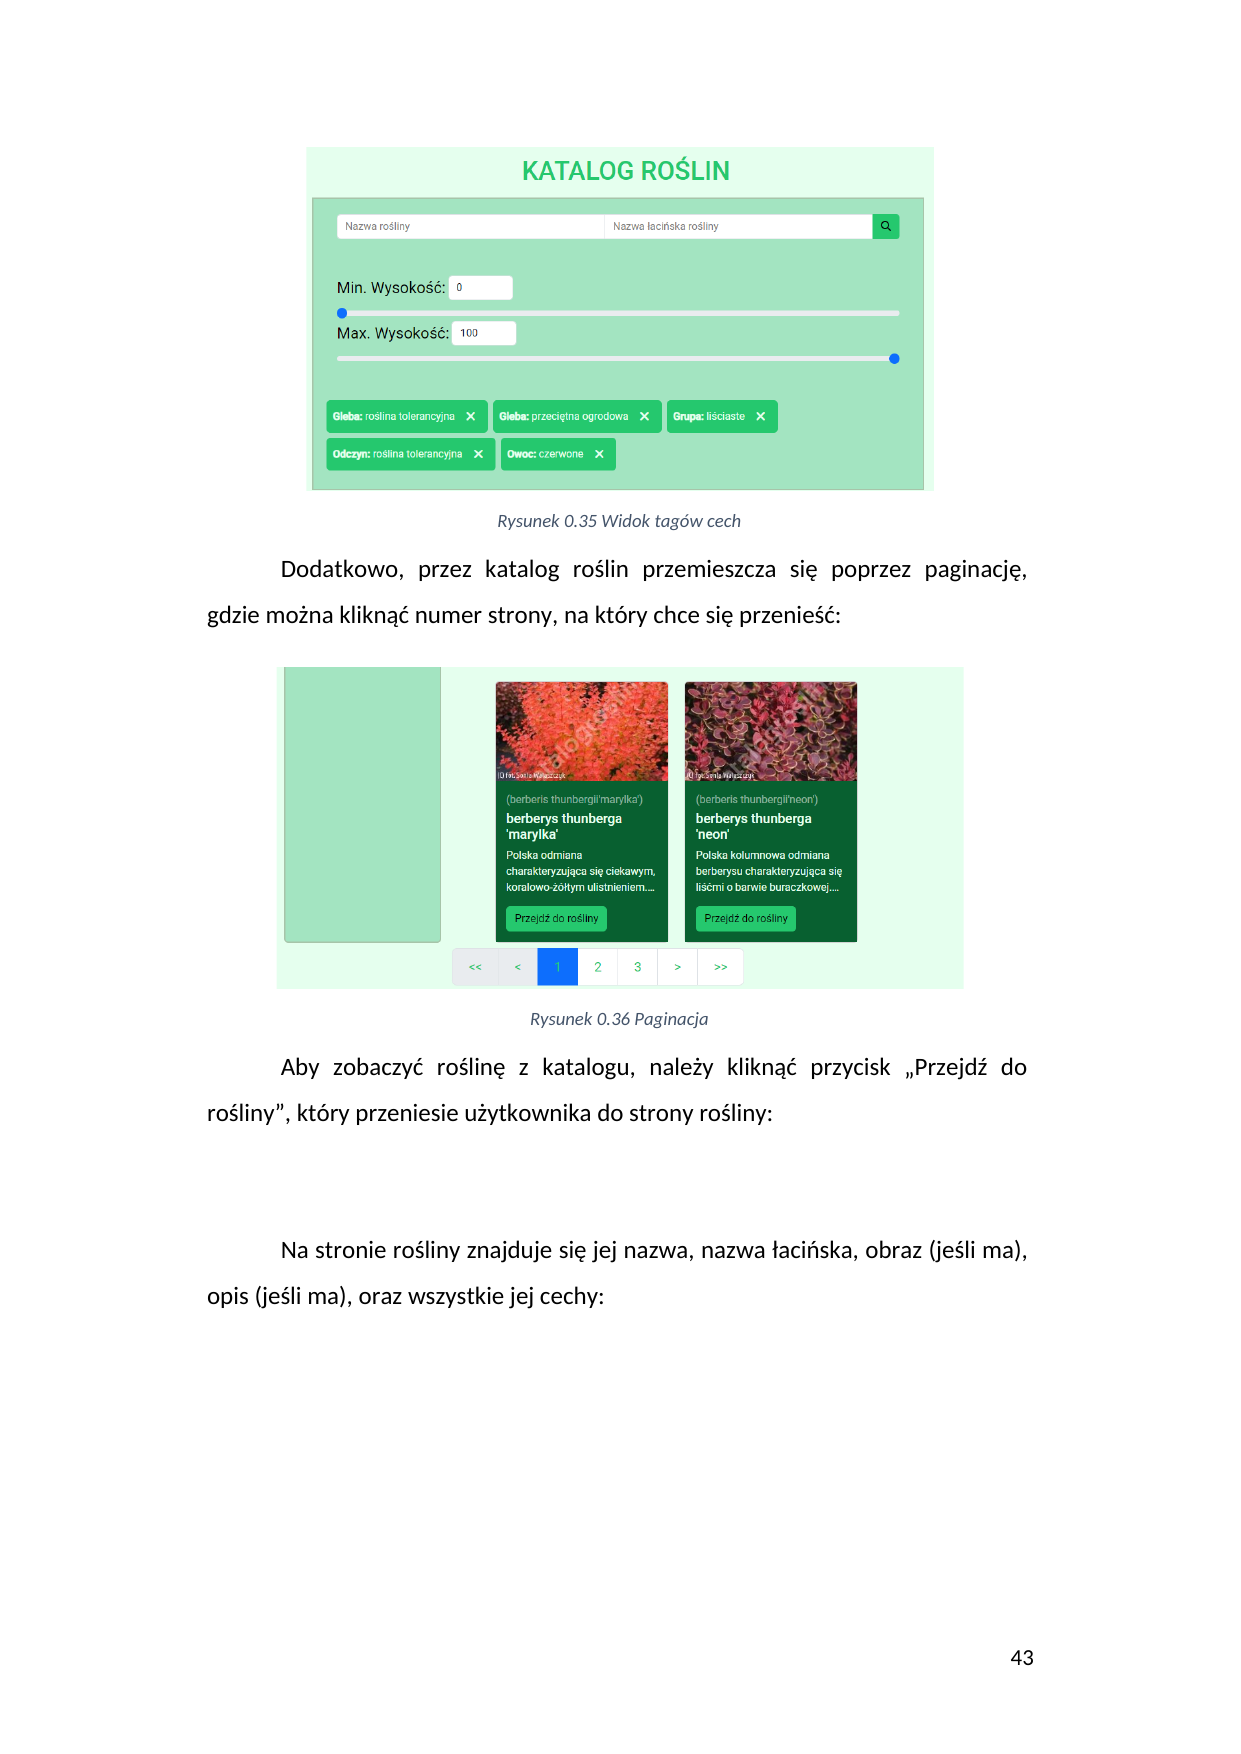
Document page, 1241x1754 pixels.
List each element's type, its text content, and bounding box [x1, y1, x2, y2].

text Dodatkowo, przez katalog roślin przemieszcza się poprzez paginację, gdzie można kliknąć numer strony, na który chce się przenieść: [207, 553, 1029, 629]
picture [306, 147, 934, 491]
picture [276, 667, 964, 989]
text Aby zobaczyć roślinę z katalogu, należy kliknąć przycisk „Przejdź do rośliny”, który przeniesie użytkownika do strony rośliny: [207, 1051, 1029, 1128]
text Na stronie rośliny znajduje się jej nazwa, nazwa łacińska, obraz (jeśli ma), opis (jeśli ma), oraz wszystkie jej cechy: [207, 1234, 1029, 1310]
